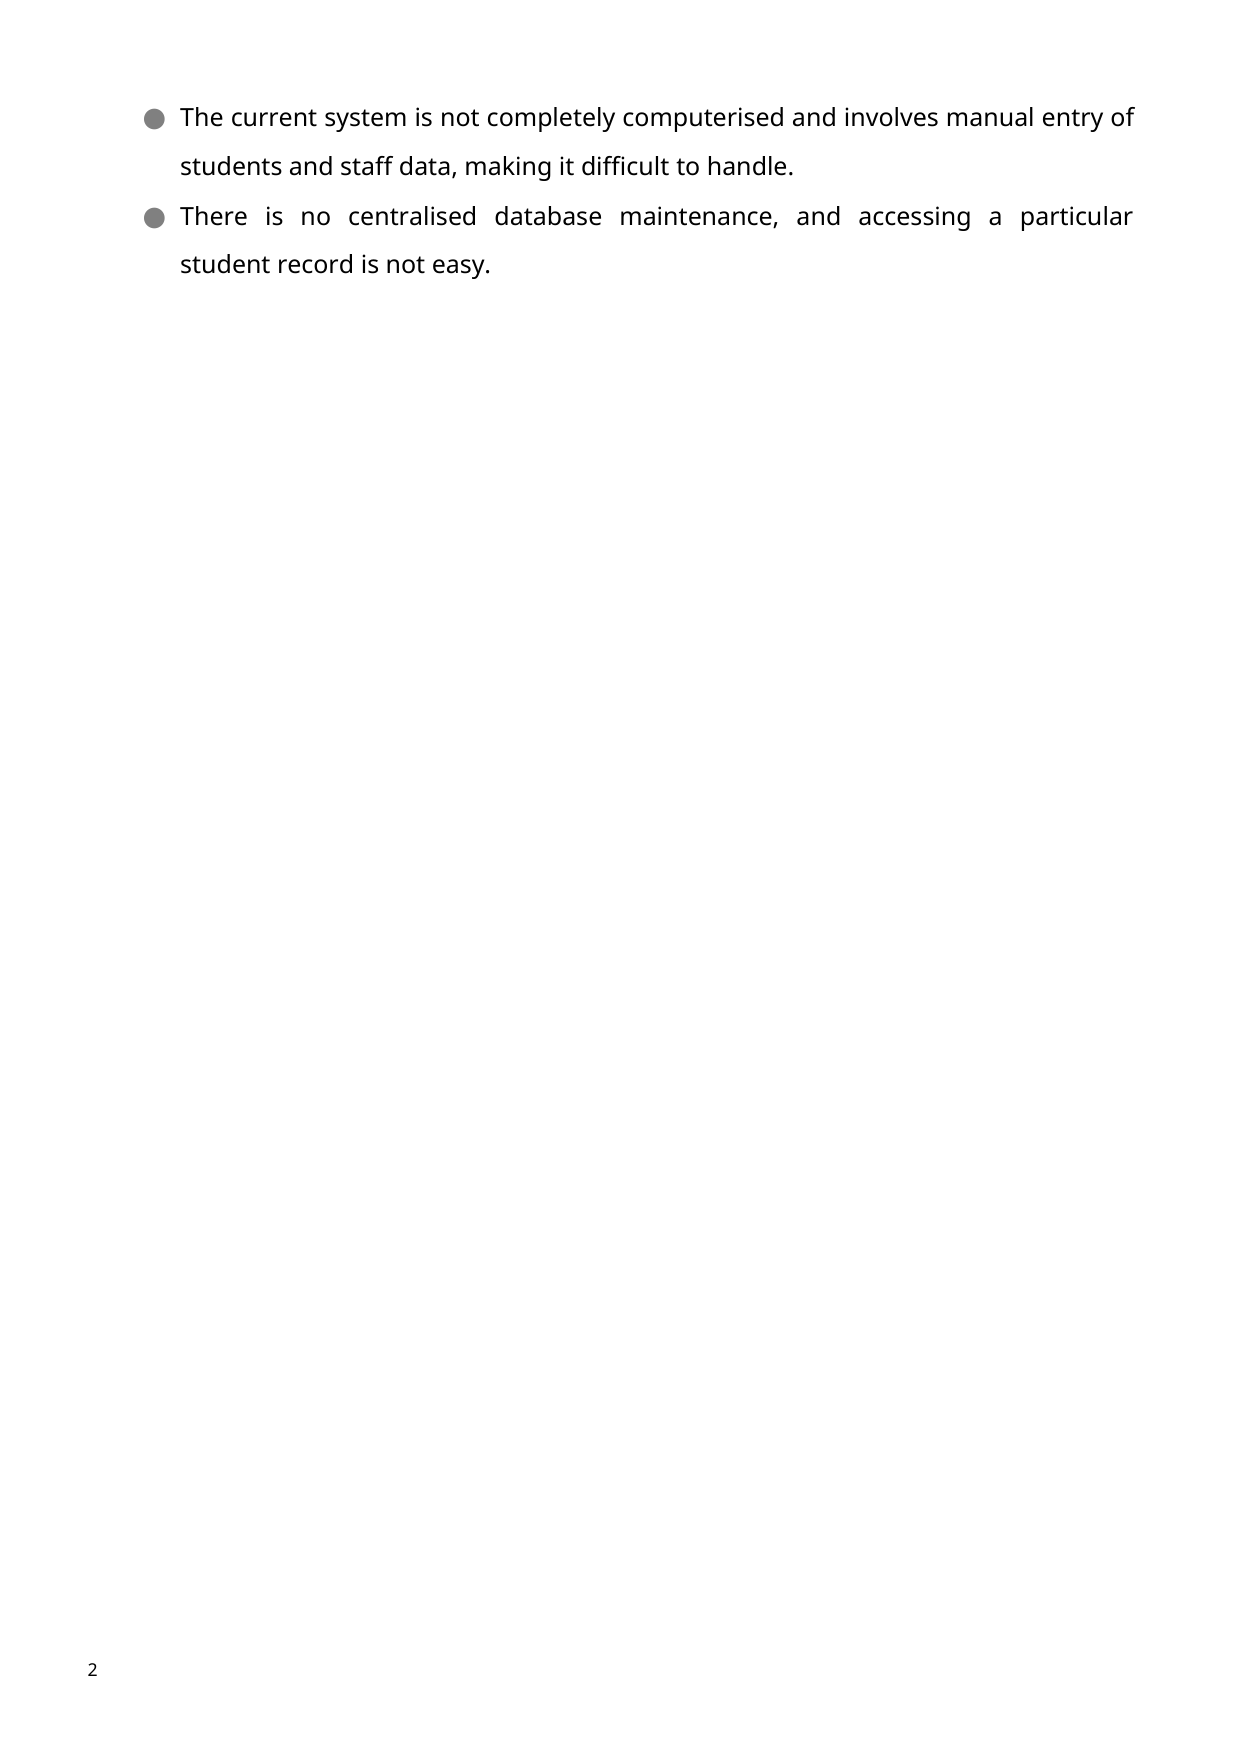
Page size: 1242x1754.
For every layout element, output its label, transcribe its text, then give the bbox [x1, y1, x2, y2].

list The current system is not completely computerised and involves manual entry of students and staff data, making it difficult to handle. [142, 98, 1135, 182]
list There is no centralised database maintenance, and accessing a particular student record is not easy. [142, 196, 1135, 280]
